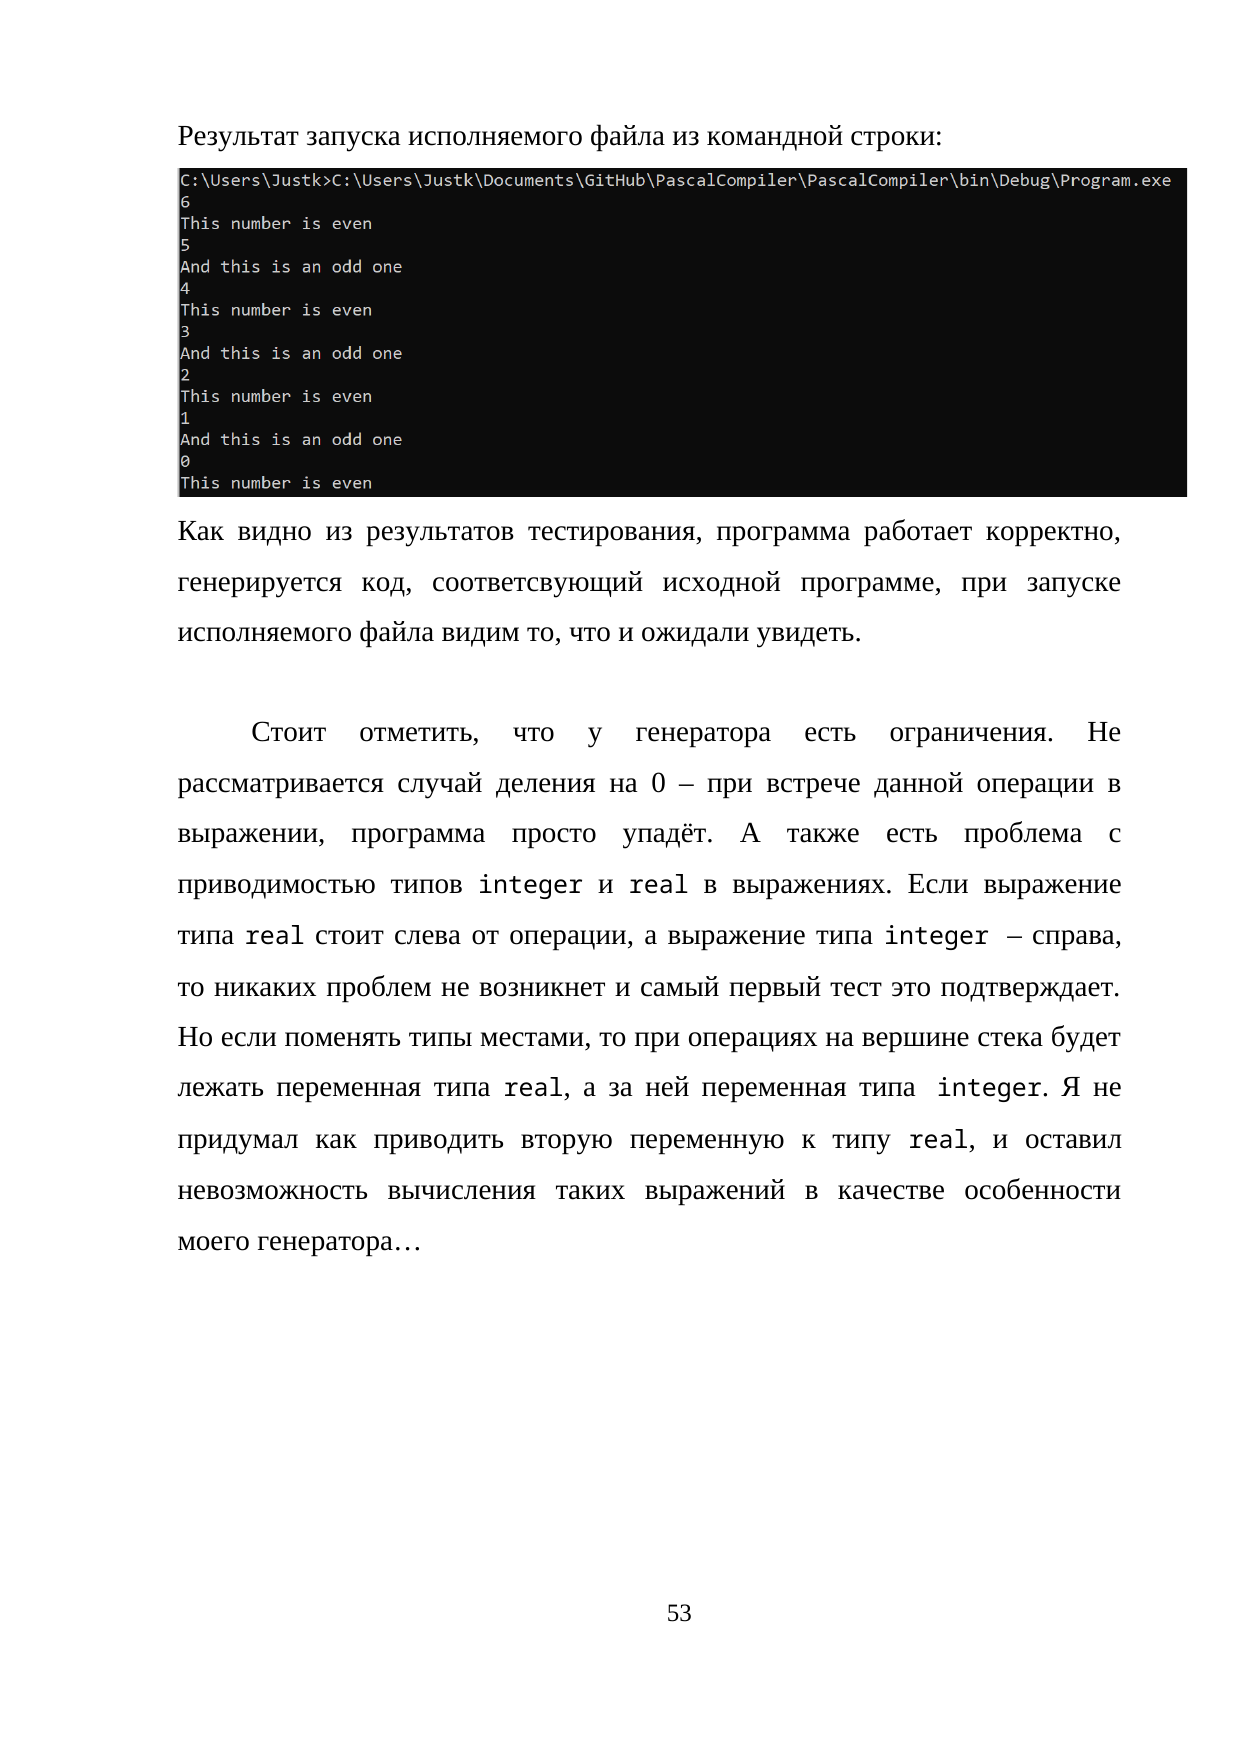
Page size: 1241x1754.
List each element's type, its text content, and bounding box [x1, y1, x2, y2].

text Как видно из результатов тестирования, программа работает корректно, генерируется код, соответсвующий исходной программе, при запуске исполняемого файла видим то, что и ожидали увидеть. [177, 513, 1122, 647]
text Результат запуска исполняемого файла из командной строки: [177, 118, 1122, 152]
picture [177, 168, 1188, 497]
text Стоит отметить, что у генератора есть ограничения. Не рассматривается случай деления на 0 – при встрече данной операции в выражении, программа просто упадёт. А также есть проблема с приводимостью типов integer и real в выражениях. Если выражение типа real стоит слева от операции, а выражение типа integer – справа, то никаких проблем не возникнет и самый первый тест это подтверждает. Но если поменять типы местами, то при операциях на вершине стека будет лежать переменная типа real, а за ней переменная типа integer. Я не придумал как приводить вторую переменную к типу real, и оставил невозможность вычисления таких выражений в качестве особенности моего генератора… [177, 714, 1122, 1256]
